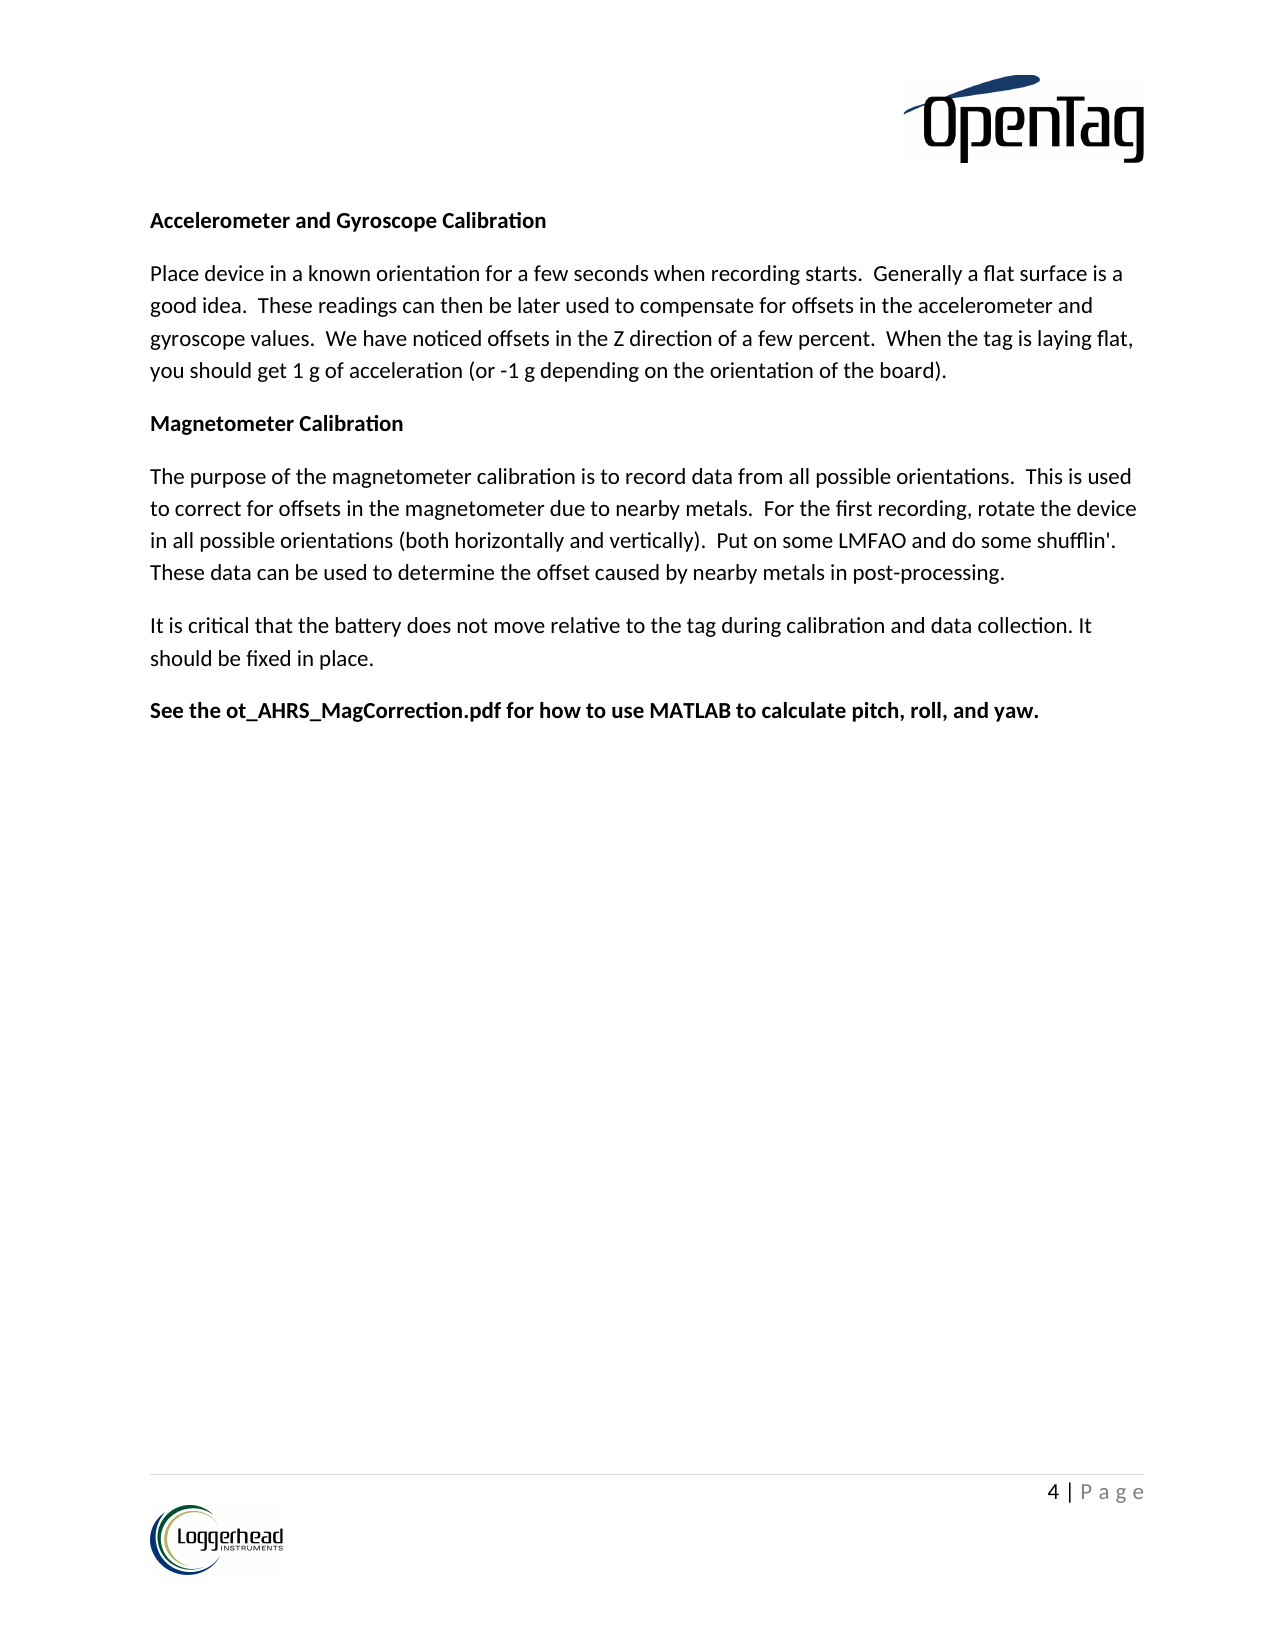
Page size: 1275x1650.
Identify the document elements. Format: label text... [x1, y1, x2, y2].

picture [903, 75, 1144, 163]
text The purpose of the magnetometer calibration is to record data from all possible orientations. This is used to correct for offsets in the magnetometer due to nearby metals. For the first recording, rotate the device in all possible orientations (both horizontally and vertically). Put on some LMFAO and do some shufflin'. These data can be used to determine the offset caused by nearby metals in post-processing. [150, 462, 1144, 586]
text It is critical that the battery does not move relative to the tag during calibration and data collection. It should be fixed in place. [150, 611, 1144, 672]
text Magnetometer Calibration [150, 409, 1144, 437]
text Accelerometer and Gyroscope Calibration [150, 206, 1144, 234]
text Place device in a known orientation for a few seconds when recording starts. Generally a flat surface is a good idea. These readings can then be later used to compensate for offsets in the accelerometer and gyroscope values. We have noticed offsets in the Z direction of a few percent. When the tag is laying flat, you should get 1 g of acceleration (or -1 g depending on the orientation of the board). [150, 259, 1144, 384]
text See the ot_AHRS_MagCorrection.pdf for how to use MATLAB to calculate pitch, roll, and yaw. [150, 697, 1144, 725]
picture [150, 1505, 283, 1575]
